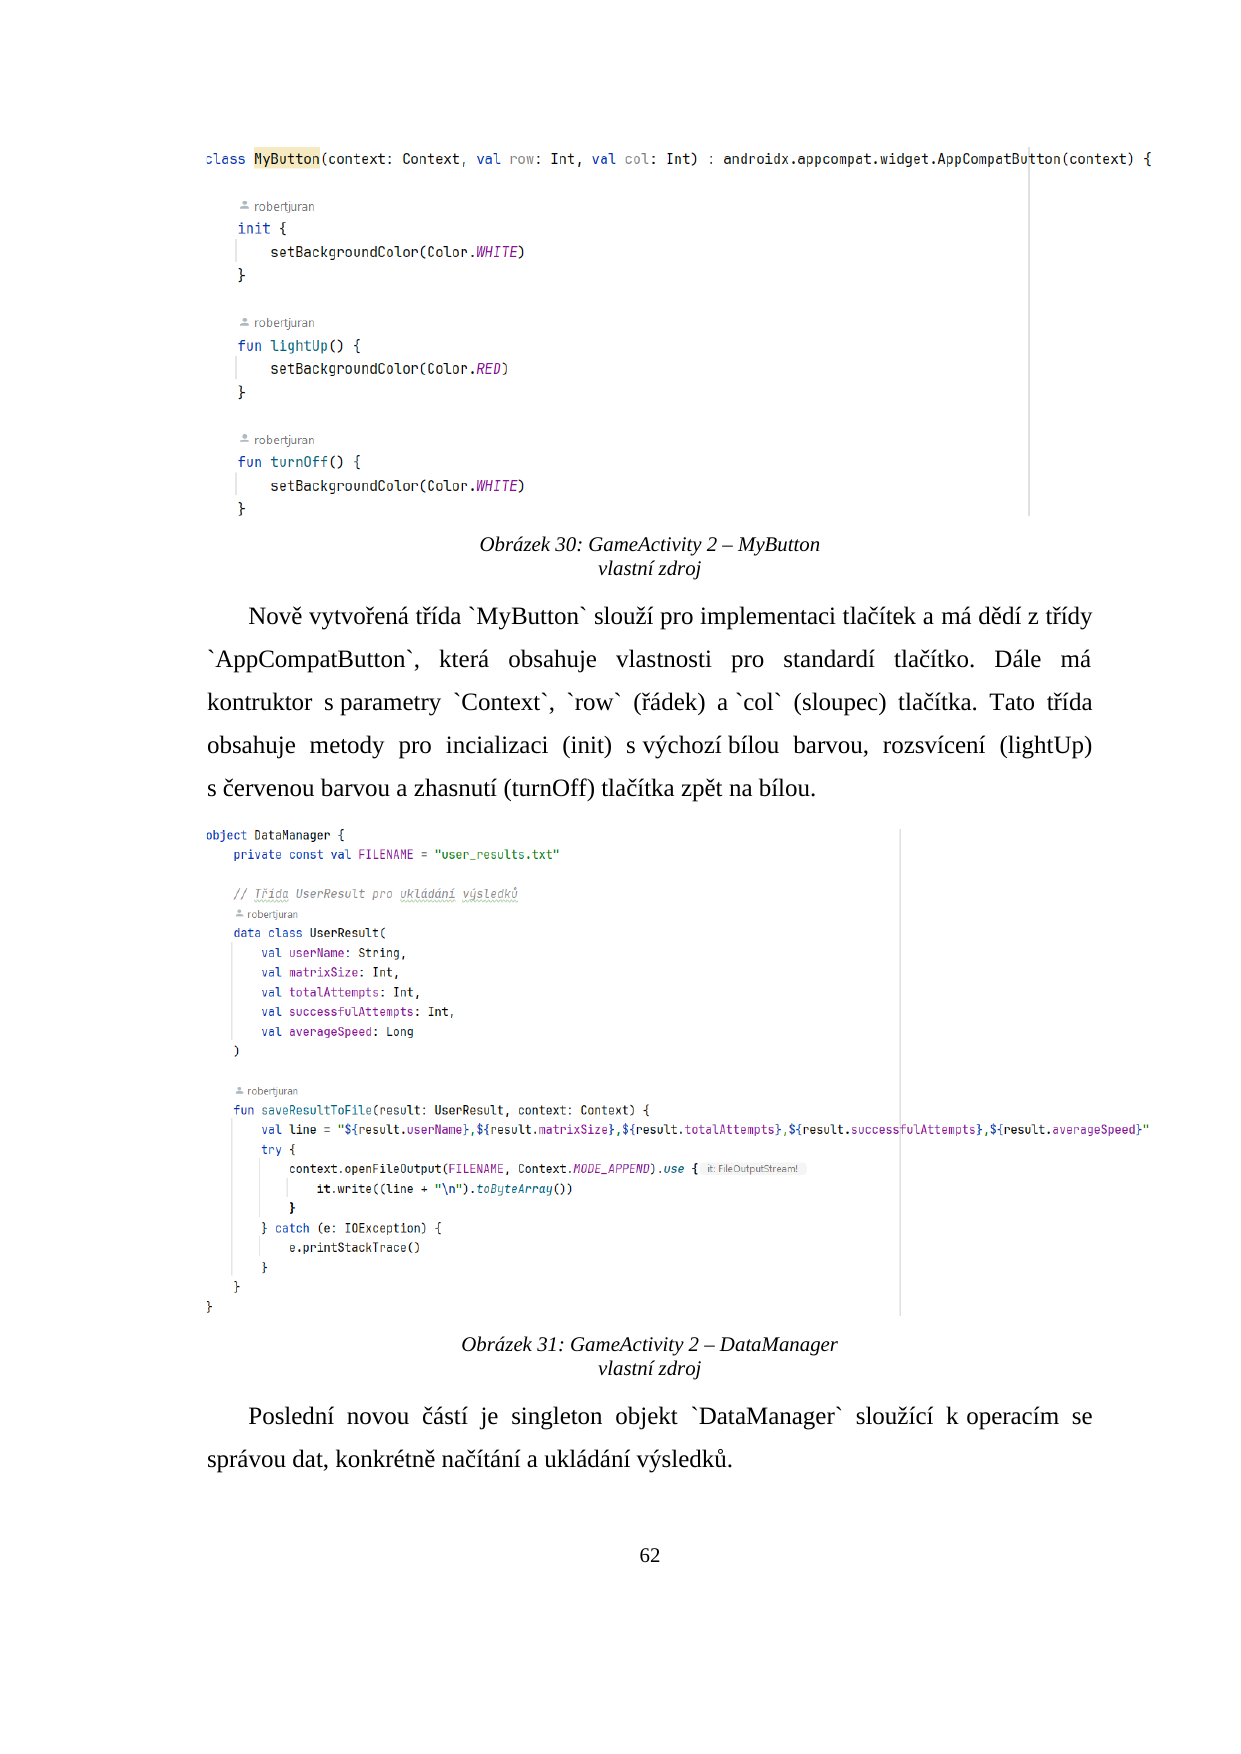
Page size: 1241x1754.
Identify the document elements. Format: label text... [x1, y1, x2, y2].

text Poslední novou částí je singleton objekt `DataManager` sloužící k operacím se správou dat, konkrétně načítání a ukládání výsledků. [207, 1401, 1092, 1473]
picture [206, 147, 1152, 516]
text Obrázek 30: GameActivity 2 – MyButton [207, 532, 1092, 556]
text vlastní zdroj [207, 1356, 1092, 1380]
text Obrázek 31: GameActivity 2 – DataManager [207, 1332, 1092, 1356]
text Nově vytvořená třída `MyButton` slouží pro implementaci tlačítek a má dědí z třídy `AppCompatButton`, která obsahuje vlastnosti pro standardí tlačítko. Dále má kontruktor s parametry `Context`, `row` (řádek) a `col` (sloupec) tlačítka. Tato třída obsahuje metody pro incializaci (init) s výchozí bílou barvou, rozsvícení (lightUp) s červenou barvou a zhasnutí (turnOff) tlačítka zpět na bílou. [207, 601, 1092, 802]
picture [206, 829, 1152, 1316]
text vlastní zdroj [207, 556, 1092, 580]
